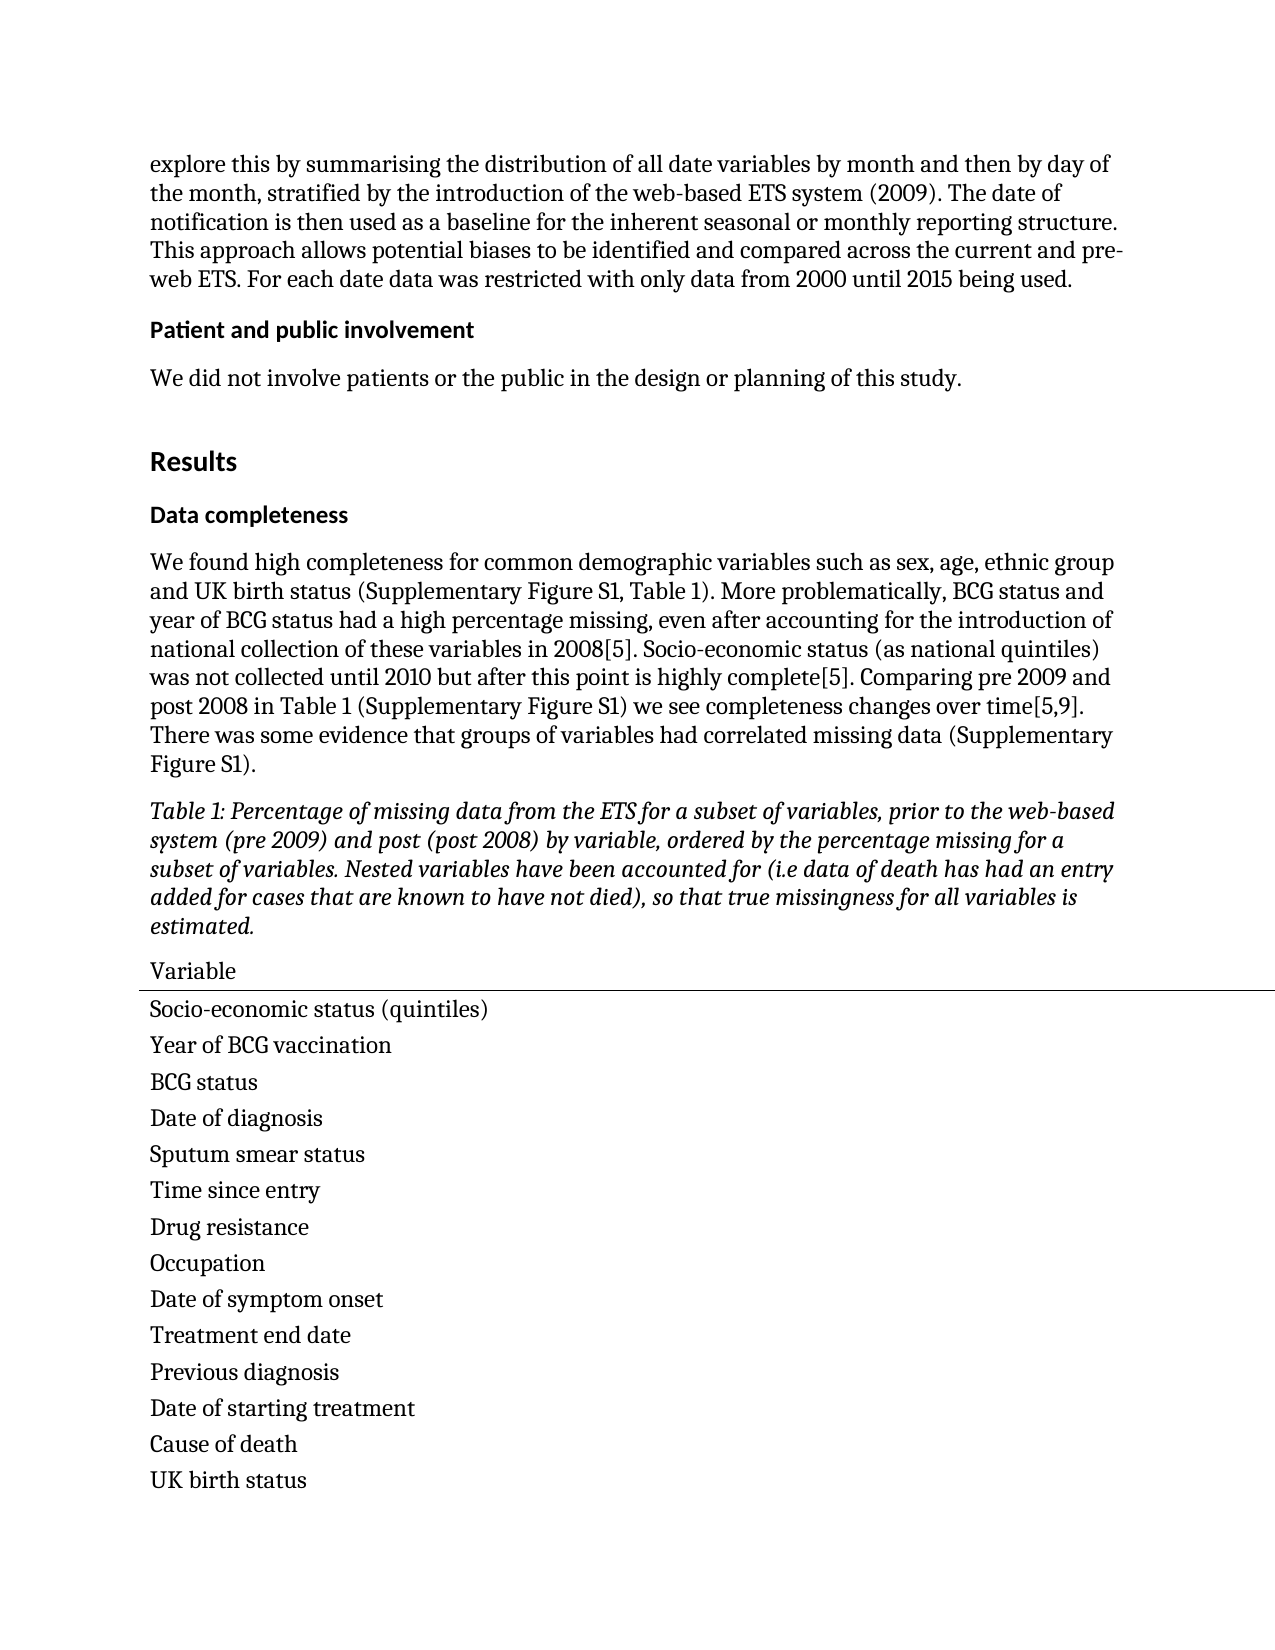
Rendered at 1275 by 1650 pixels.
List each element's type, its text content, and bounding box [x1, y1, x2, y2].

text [150, 150, 1125, 294]
table_cell Drug resistance [139, 1209, 1275, 1245]
table_cell Time since entry [139, 1173, 1275, 1209]
subtitle Data completeness [150, 499, 1125, 529]
table_cell Socio-economic status (quintiles) [139, 991, 1275, 1027]
table_cell Date of diagnosis [139, 1100, 1275, 1136]
table_cell Date of symptom onset [139, 1281, 1275, 1317]
text Table 1: Percentage of missing data from the ETS for a subset of variables, prior to the web-based system (pre 2009) and post (post 2008) by variable, ordered by the percentage missing for a subset of variables. Nested variables have been accounted for (i.e data of death has had an entry added for cases that are known to have not died), so that true missingness for all variables is estimated. [150, 797, 1125, 941]
subtitle Results [150, 443, 1125, 478]
table_cell Previous diagnosis [139, 1354, 1275, 1390]
text We found high completeness for common demographic variables such as sex, age, ethnic group and UK birth status (Supplementary Figure S1, Table 1). More problematically, BCG status and year of BCG status had a high percentage missing, even after accounting for the introduction of national collection of these variables in 2008[5]. Socio-economic status (as national quintiles) was not collected until 2010 but after this point is highly complete[5]. Comparing pre 2009 and post 2008 in Table 1 (Supplementary Figure S1) we see completeness changes over time[5,9]. There was some evidence that groups of variables had correlated missing data (Supplementary Figure S1). [150, 548, 1125, 778]
table_cell Treatment end date [139, 1318, 1275, 1354]
table_cell Sputum smear status [139, 1136, 1275, 1172]
table_cell Occupation [139, 1245, 1275, 1281]
table_cell BCG status [139, 1064, 1275, 1100]
text We did not involve patients or the public in the design or planning of this study. [150, 364, 1125, 393]
table_cell UK birth status [139, 1463, 1275, 1499]
table_cell Date of starting treatment [139, 1390, 1275, 1426]
table_cell Year of BCG vaccination [139, 1028, 1275, 1064]
table_cell Cause of death [139, 1426, 1275, 1462]
subtitle Patient and public involvement [150, 314, 1125, 345]
table_header Variable [139, 953, 1275, 989]
